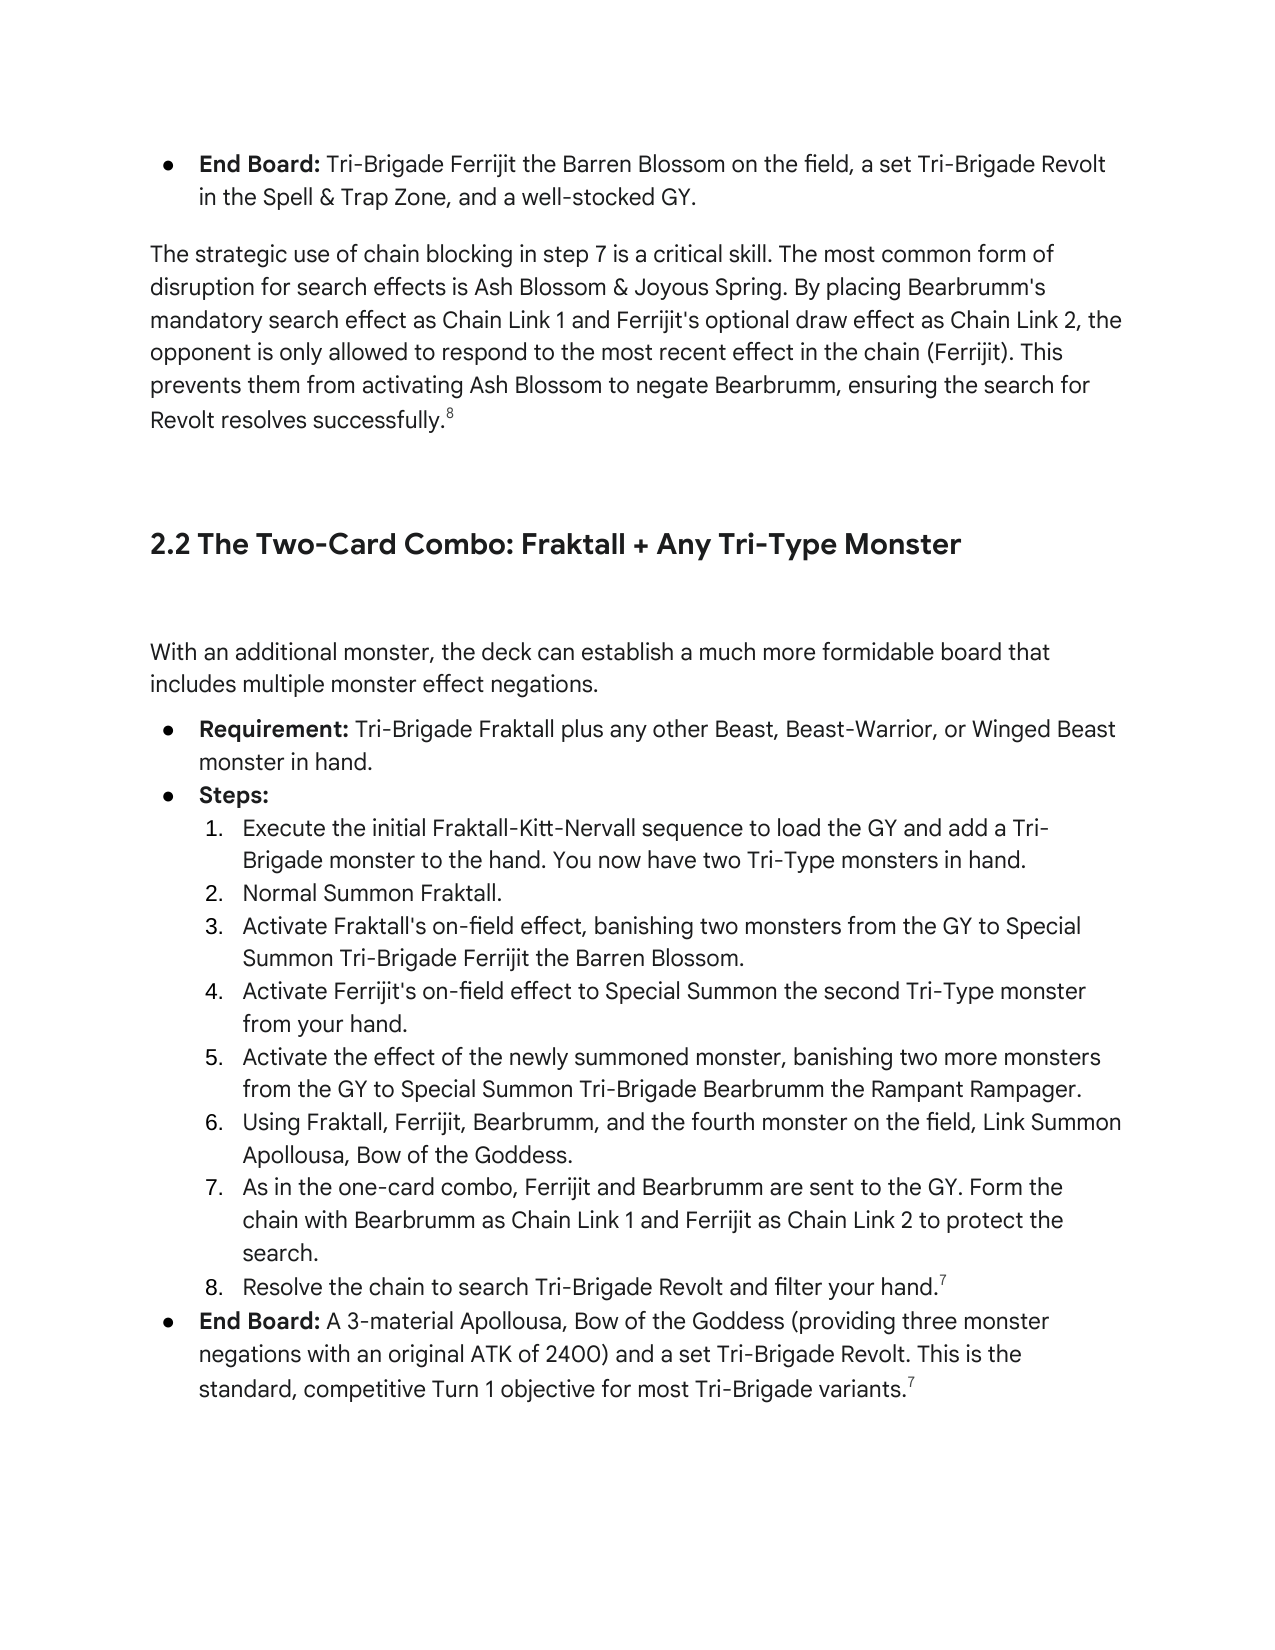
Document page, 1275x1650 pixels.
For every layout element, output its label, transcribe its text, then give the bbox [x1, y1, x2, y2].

text The strategic use of chain blocking in step 7 is a critical skill. The most common form of disruption for search effects is Ash Blossom & Joyous Spring. By placing Bearbrumm's mandatory search effect as Chain Link 1 and Ferrijit's optional draw effect as Chain Link 2, the opponent is only allowed to respond to the most recent effect in the chain (Ferrijit). This prevents them from activating Ash Blossom to negate Bearbrumm, ensuring the search for Revolt resolves successfully.8 [150, 240, 1125, 436]
list Activate the effect of the newly summoned monster, banishing two more monsters from the GY to Special Summon Tri-Brigade Bearbrumm the Rampant Rampager. [205, 1043, 1125, 1104]
list Steps: [161, 781, 1125, 810]
list Using Fraktall, Ferrijit, Bearbrumm, and the fourth monster on the field, Link Summon Apollousa, Bow of the Goddess. [205, 1108, 1125, 1169]
subtitle 2.2 The Two-Card Combo: Fraktall + Any Tri-Type Monster [150, 526, 1125, 562]
list As in the one-card combo, Ferrijit and Bearbrumm are sent to the GY. Form the chain with Bearbrumm as Chain Link 1 and Ferrijit as Chain Link 2 to protect the search. [205, 1173, 1125, 1268]
list Normal Summon Fraktall. [205, 879, 1125, 908]
list Requirement: Tri-Brigade Fraktall plus any other Beast, Beast-Warrior, or Winged Beast monster in hand. [161, 716, 1125, 777]
list Activate Ferrijit's on-field effect to Special Summon the second Tri-Type monster from your hand. [205, 977, 1125, 1039]
list Execute the initial Fraktall-Kitt-Nervall sequence to load the GY and add a Tri-Brigade monster to the hand. You now have two Tri-Type monsters in hand. [205, 814, 1125, 875]
list Activate Fraktall's on-field effect, banishing two monsters from the GY to Special Summon Tri-Brigade Ferrijit the Barren Blossom. [205, 912, 1125, 973]
list Resolve the chain to search Tri-Brigade Revolt and filter your hand.7 [205, 1272, 1125, 1303]
text With an additional monster, the deck can establish a much more formidable board that includes multiple monster effect negations. [150, 638, 1125, 699]
list End Board: Tri-Brigade Ferrijit the Barren Blossom on the field, a set Tri-Brigade Revolt in the Spell & Trap Zone, and a well-stocked GY. [161, 150, 1125, 211]
list End Board: A 3-material Apollousa, Bow of the Goddess (providing three monster negations with an original ATK of 2400) and a set Tri-Brigade Revolt. This is the standard, competitive Turn 1 objective for most Tri-Brigade variants.7 [161, 1307, 1125, 1404]
